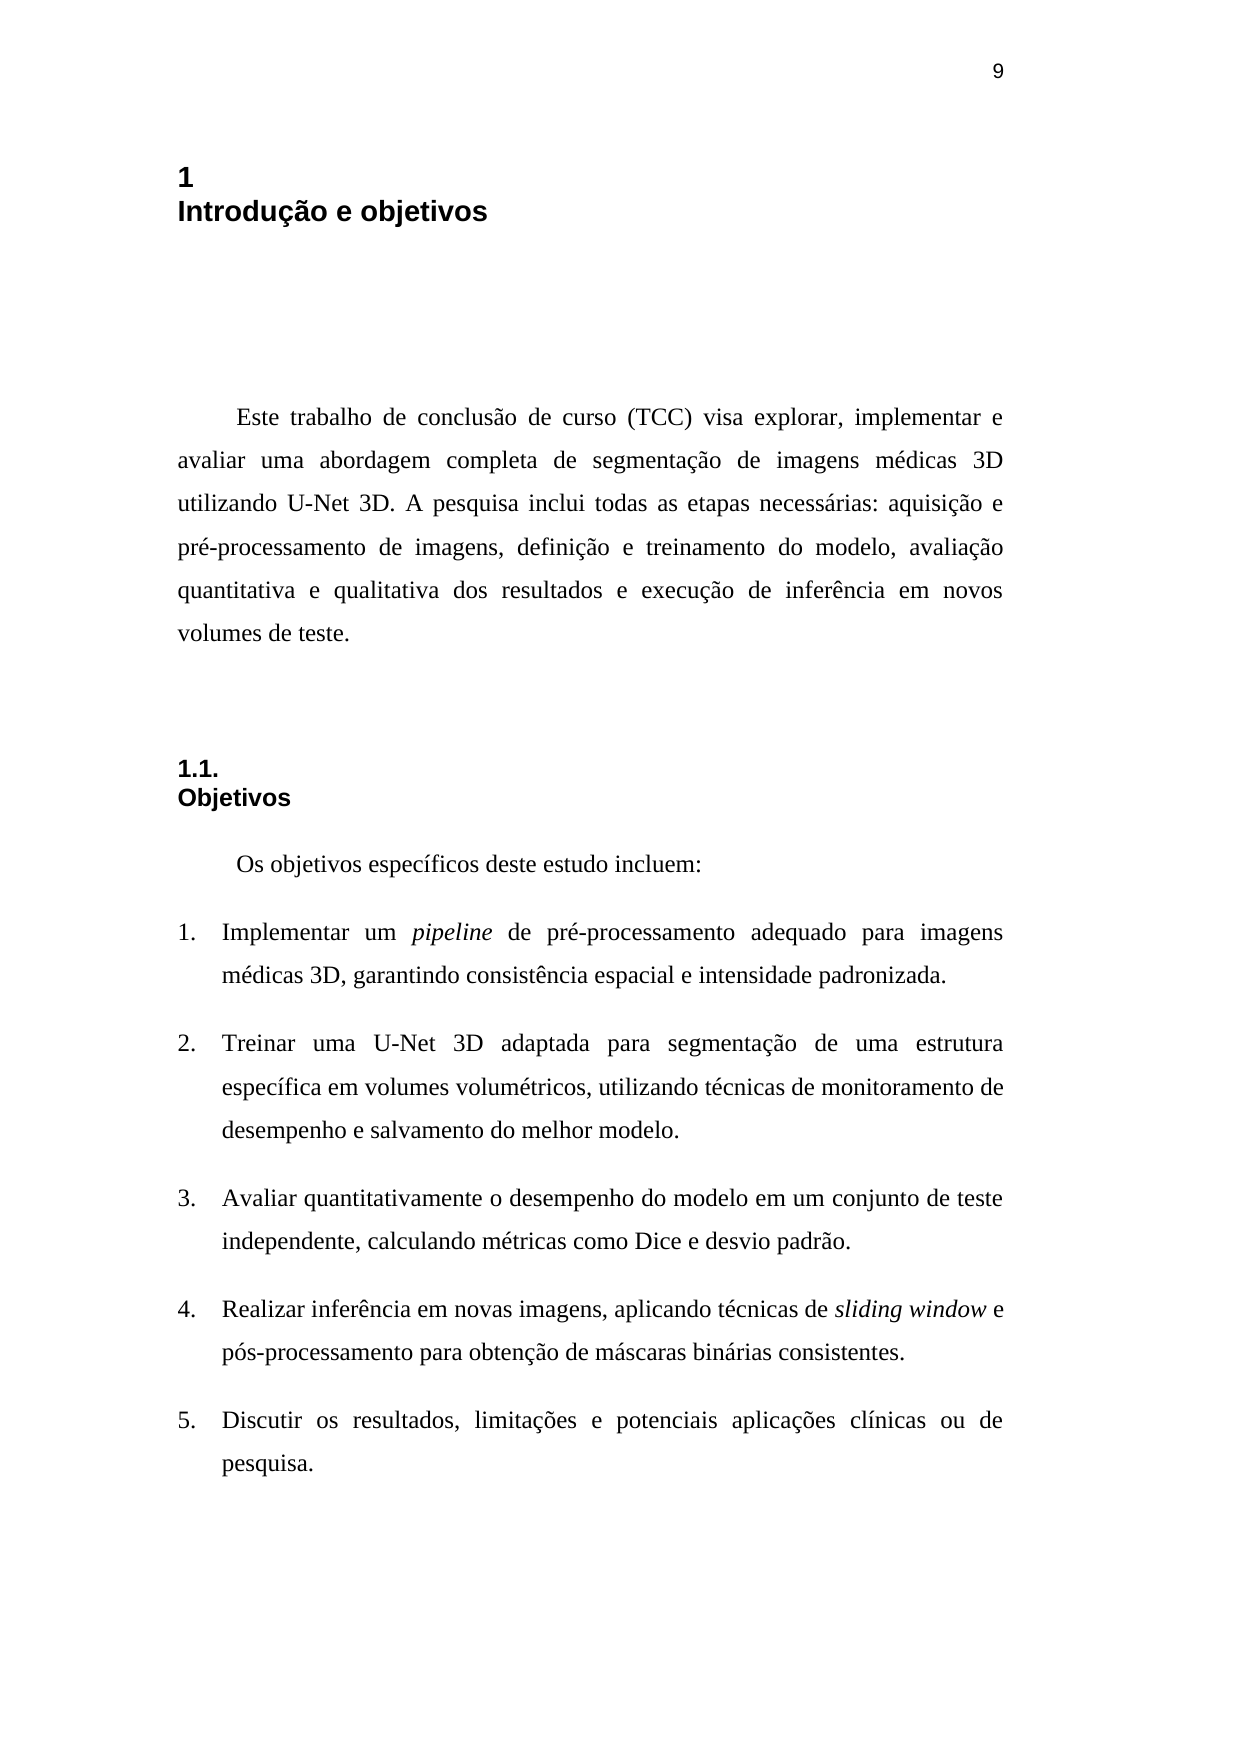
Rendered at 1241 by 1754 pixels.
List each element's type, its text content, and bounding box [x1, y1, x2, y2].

text 3. Avaliar quantitativamente o desempenho do modelo em um conjunto de teste independente, calculando métricas como Dice e desvio padrão. [177, 1183, 1004, 1255]
text 4. Realizar inferência em novas imagens, aplicando técnicas de sliding window e pós-processamento para obtenção de máscaras binárias consistentes. [177, 1294, 1004, 1366]
text 5. Discutir os resultados, limitações e potenciais aplicações clínicas ou de pesquisa. [177, 1405, 1004, 1477]
subtitle Introdução e objetivos [177, 160, 1004, 227]
text Este trabalho de conclusão de curso (TCC) visa explorar, implementar e avaliar uma abordagem completa de segmentação de imagens médicas 3D utilizando U-Net 3D. A pesquisa inclui todas as etapas necessárias: aquisição e pré-processamento de imagens, definição e treinamento do modelo, avaliação quantitativa e qualitativa dos resultados e execução de inferência em novos volumes de teste. [177, 402, 1004, 647]
text Os objetivos específicos deste estudo incluem: [177, 849, 1004, 878]
text 2. Treinar uma U-Net 3D adaptada para segmentação de uma estrutura específica em volumes volumétricos, utilizando técnicas de monitoramento de desempenho e salvamento do melhor modelo. [177, 1028, 1004, 1143]
subtitle Objetivos [177, 754, 1004, 812]
text 1. Implementar um pipeline de pré-processamento adequado para imagens médicas 3D, garantindo consistência espacial e intensidade padronizada. [177, 917, 1004, 989]
